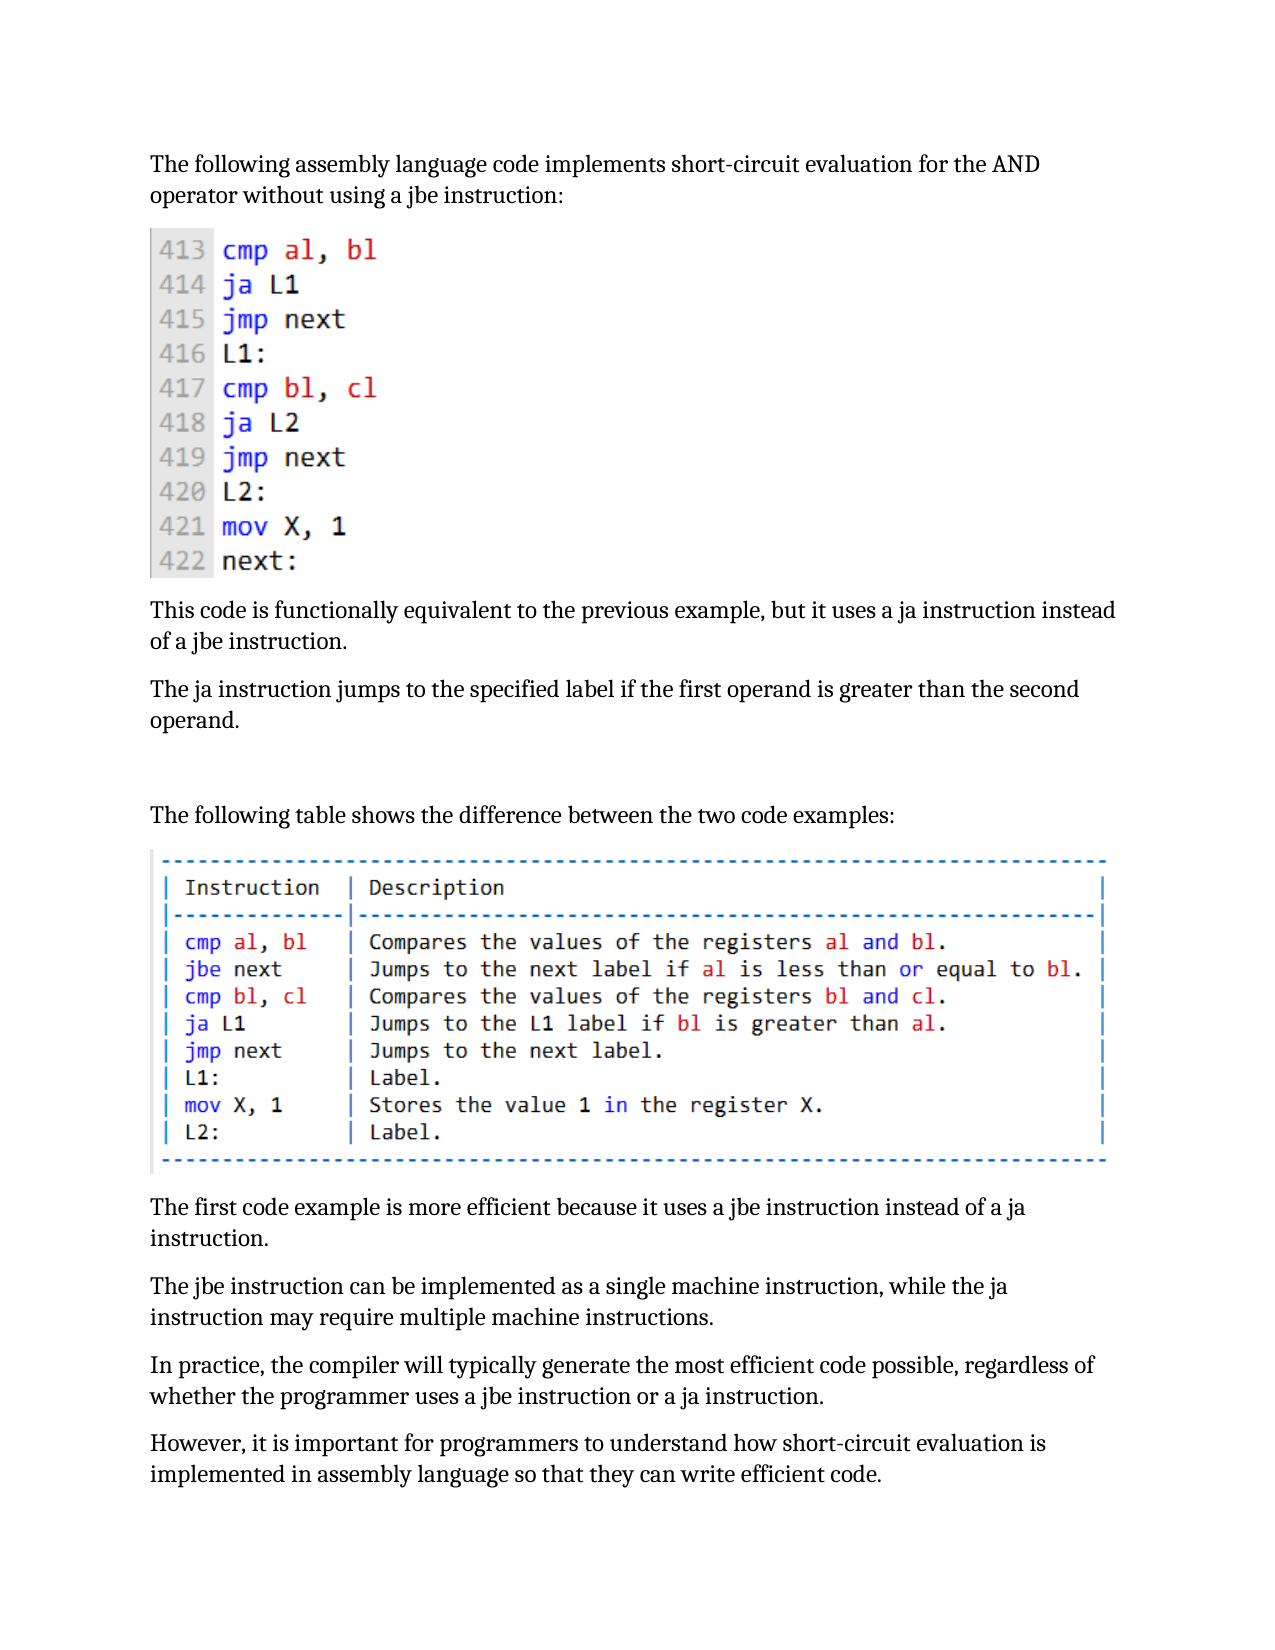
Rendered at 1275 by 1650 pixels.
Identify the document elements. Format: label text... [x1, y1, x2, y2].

text This code is functionally equivalent to the previous example, but it uses a ja instruction instead of a jbe instruction. [150, 596, 1125, 656]
text The following assembly language code implements short-circuit evaluation for the AND operator without using a jbe instruction: [150, 150, 1125, 210]
text The following table shows the difference between the two code examples: [150, 801, 1125, 830]
picture [150, 228, 413, 578]
picture [150, 849, 1125, 1174]
text However, it is important for programmers to understand how short-circuit evaluation is implemented in assembly language so that they can write efficient code. [150, 1429, 1125, 1489]
text The first code example is more efficient because it uses a jbe instruction instead of a ja instruction. [150, 1193, 1125, 1253]
text The ja instruction jumps to the specified label if the first operand is greater than the second operand. [150, 675, 1125, 735]
text In practice, the compiler will typically generate the most efficient code possible, regardless of whether the programmer uses a jbe instruction or a ja instruction. [150, 1351, 1125, 1410]
text The jbe instruction can be implemented as a single machine instruction, while the ja instruction may require multiple machine instructions. [150, 1272, 1125, 1332]
